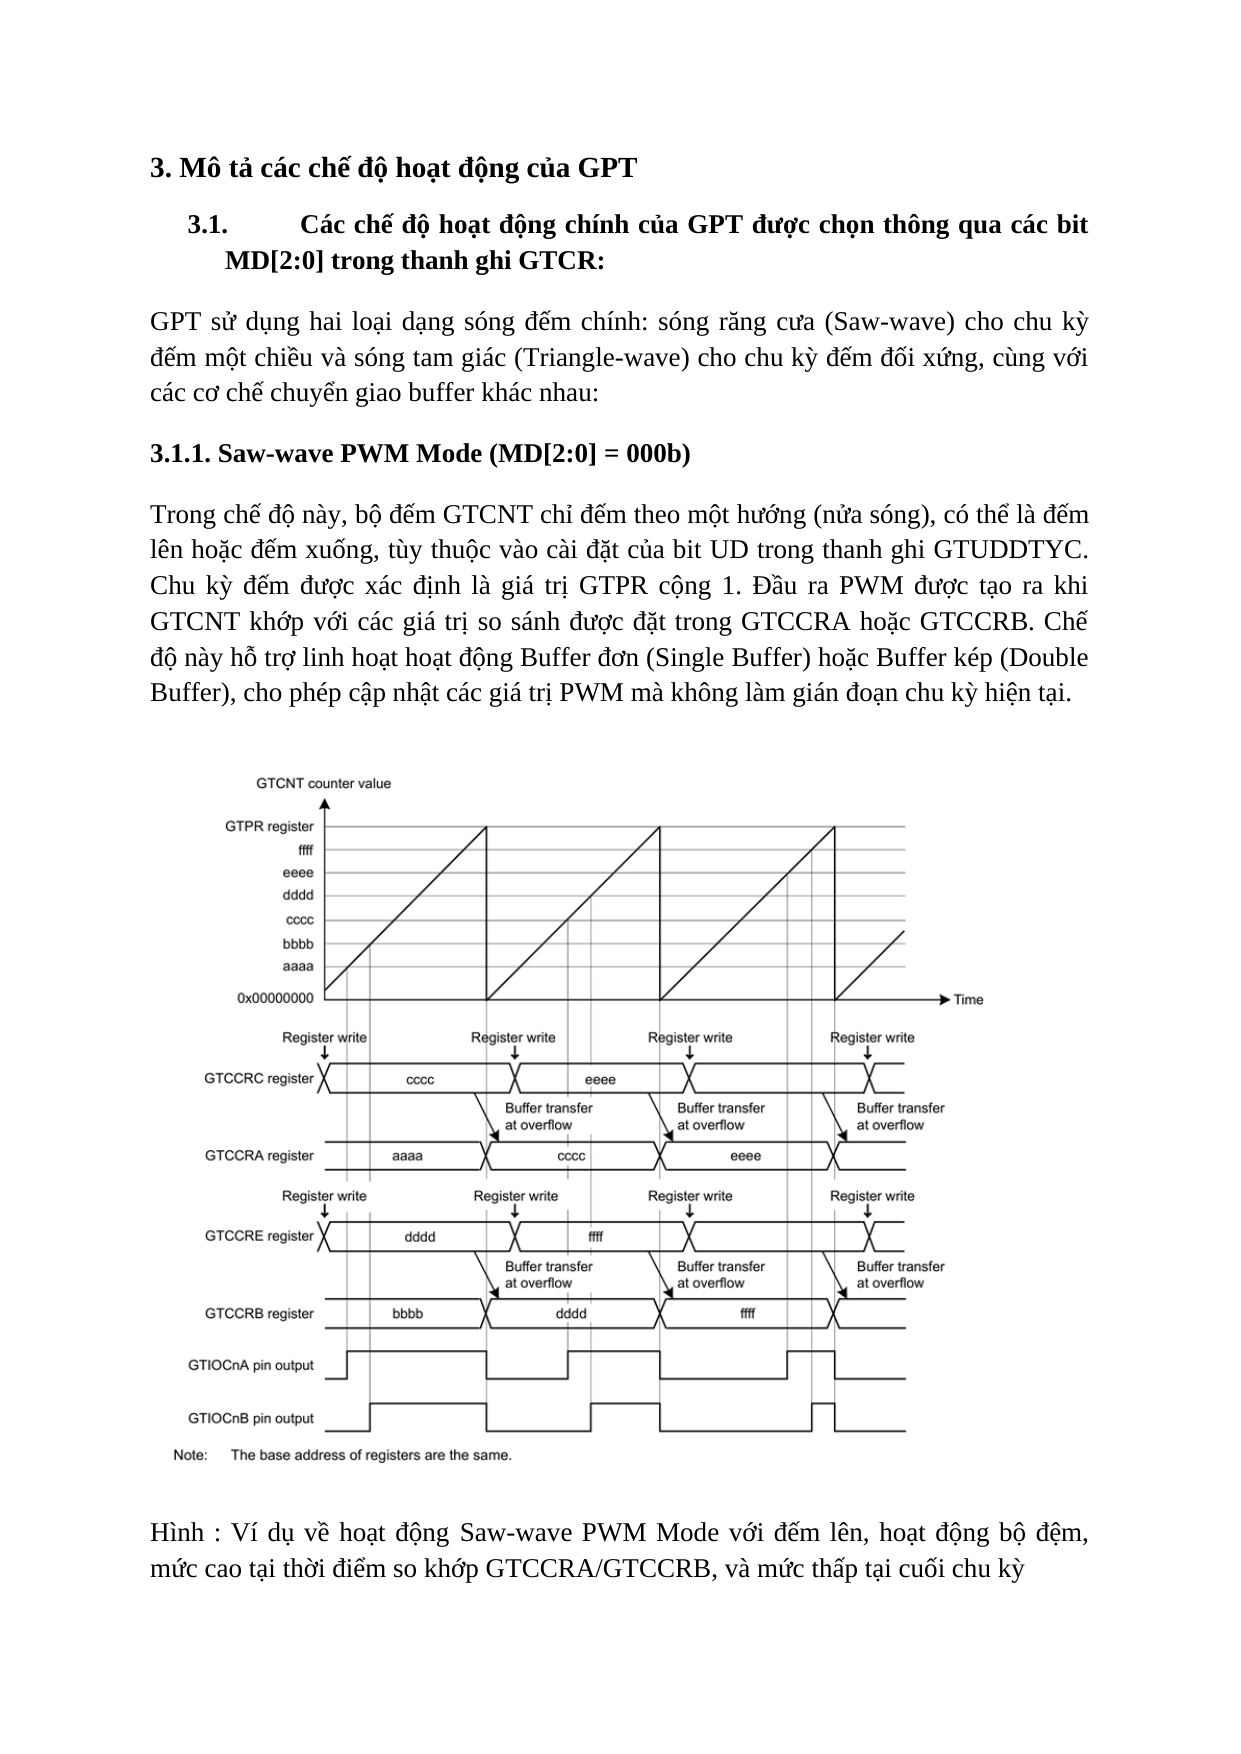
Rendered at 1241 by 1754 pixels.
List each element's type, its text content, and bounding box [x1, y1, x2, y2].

list Các chế độ hoạt động chính của GPT được chọn thông qua các bit MD[2:0] trong thanh ghi GTCR: [187, 208, 1090, 275]
picture [150, 737, 1036, 1488]
subtitle 3. Mô tả các chế độ hoạt động của GPT [150, 150, 1090, 183]
text GPT sử dụng hai loại dạng sóng đếm chính: sóng răng cưa (Saw-wave) cho chu kỳ đếm một chiều và sóng tam giác (Triangle-wave) cho chu kỳ đếm đối xứng, cùng với các cơ chế chuyển giao buffer khác nhau: [150, 305, 1090, 408]
text Hình : Ví dụ về hoạt động Saw-wave PWM Mode với đếm lên, hoạt động bộ đệm, mức cao tại thời điểm so khớp GTCCRA/GTCCRB, và mức thấp tại cuối chu kỳ [150, 1516, 1090, 1583]
text 3.1.1. Saw-wave PWM Mode (MD[2:0] = 000b) [150, 437, 1090, 468]
text Trong chế độ này, bộ đếm GTCNT chỉ đếm theo một hướng (nửa sóng), có thể là đếm lên hoặc đếm xuống, tùy thuộc vào cài đặt của bit UD trong thanh ghi GTUDDTYC. Chu kỳ đếm được xác định là giá trị GTPR cộng 1. Đầu ra PWM được tạo ra khi GTCNT khớp với các giá trị so sánh được đặt trong GTCCRA hoặc GTCCRB. Chế độ này hỗ trợ linh hoạt hoạt động Buffer đơn (Single Buffer) hoặc Buffer kép (Double Buffer), cho phép cập nhật các giá trị PWM mà không làm gián đoạn chu kỳ hiện tại. [150, 498, 1090, 708]
